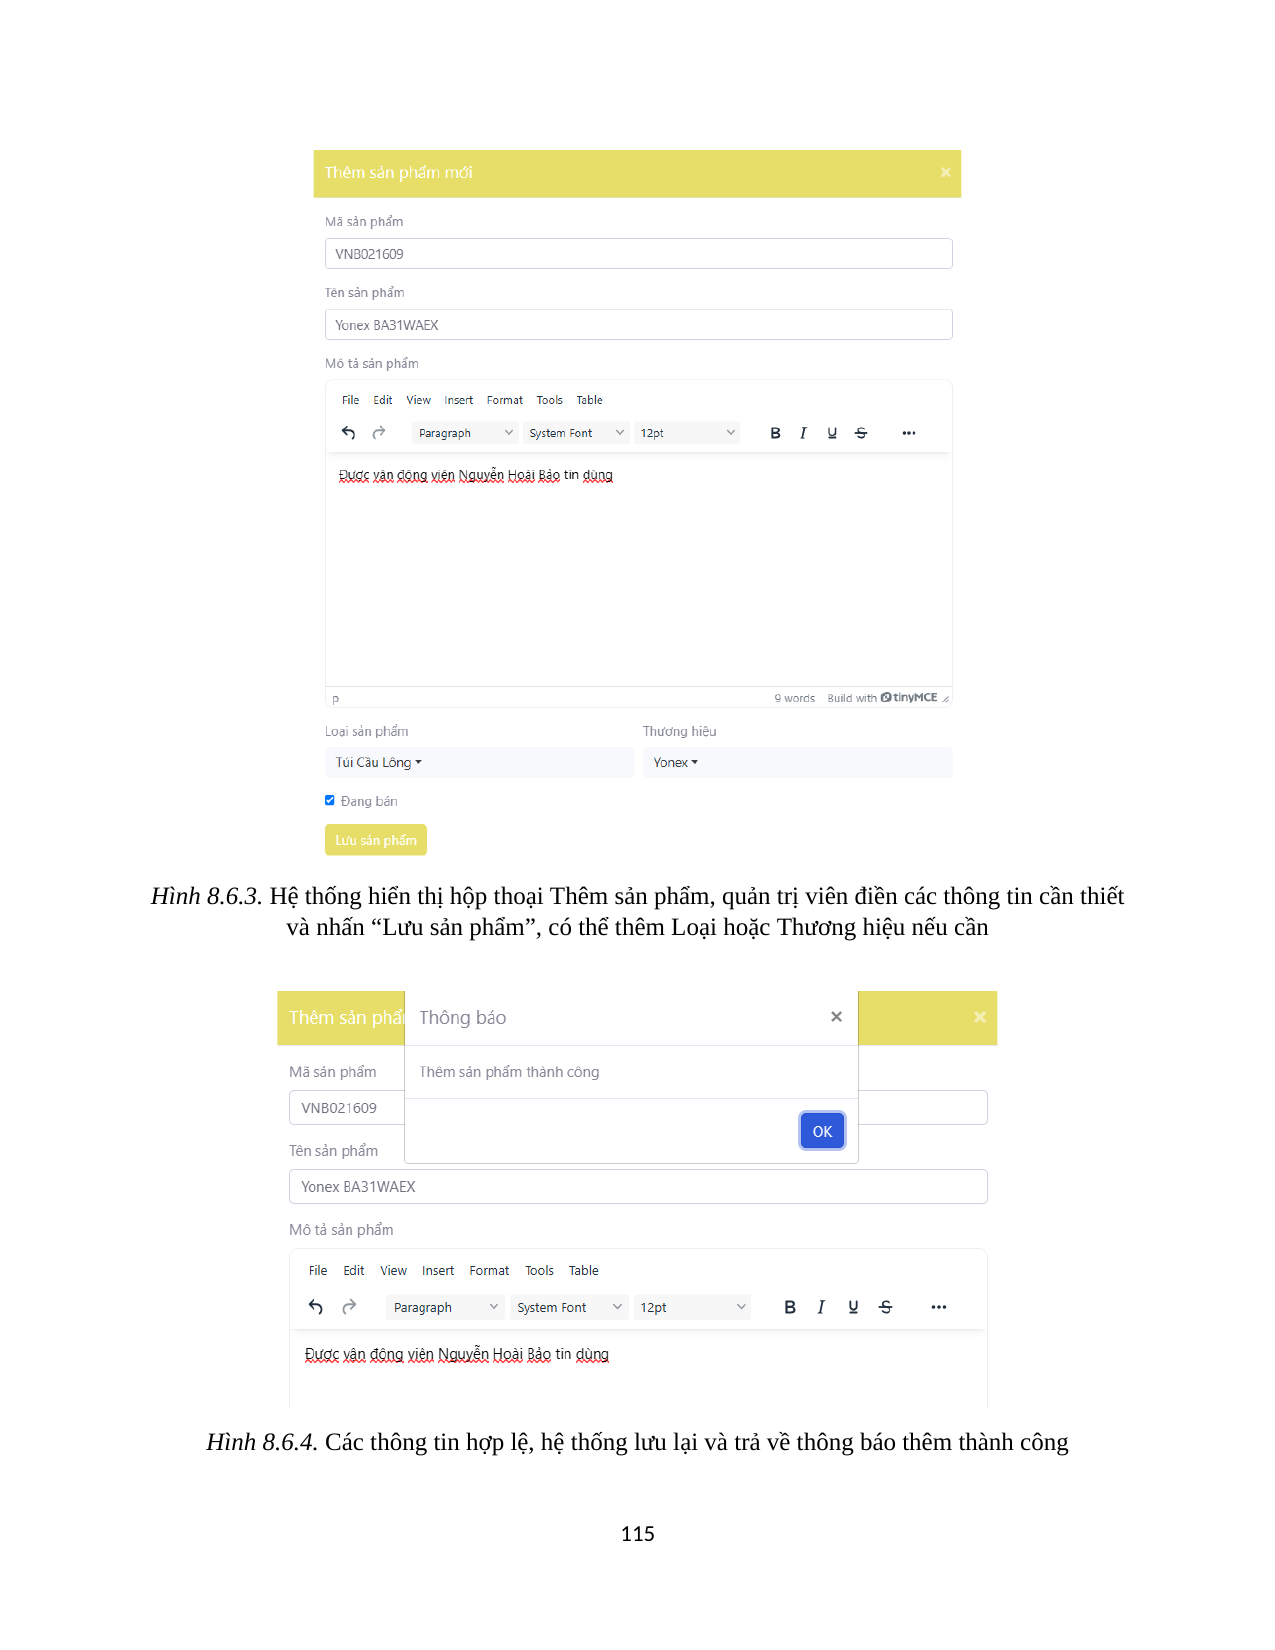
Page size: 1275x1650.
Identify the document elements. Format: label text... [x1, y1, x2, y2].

picture [277, 991, 998, 1409]
text Hình 8.6.3. Hệ thống hiển thị hộp thoại Thêm sản phẩm, quản trị viên điền các thông tin cần thiết và nhấn “Lưu sản phẩm”, có thể thêm Loại hoặc Thương hiệu nếu cần [150, 881, 1125, 941]
picture [313, 150, 962, 863]
text Hình 8.6.4. Các thông tin hợp lệ, hệ thống lưu lại và trả về thông báo thêm thành công [150, 1427, 1125, 1456]
